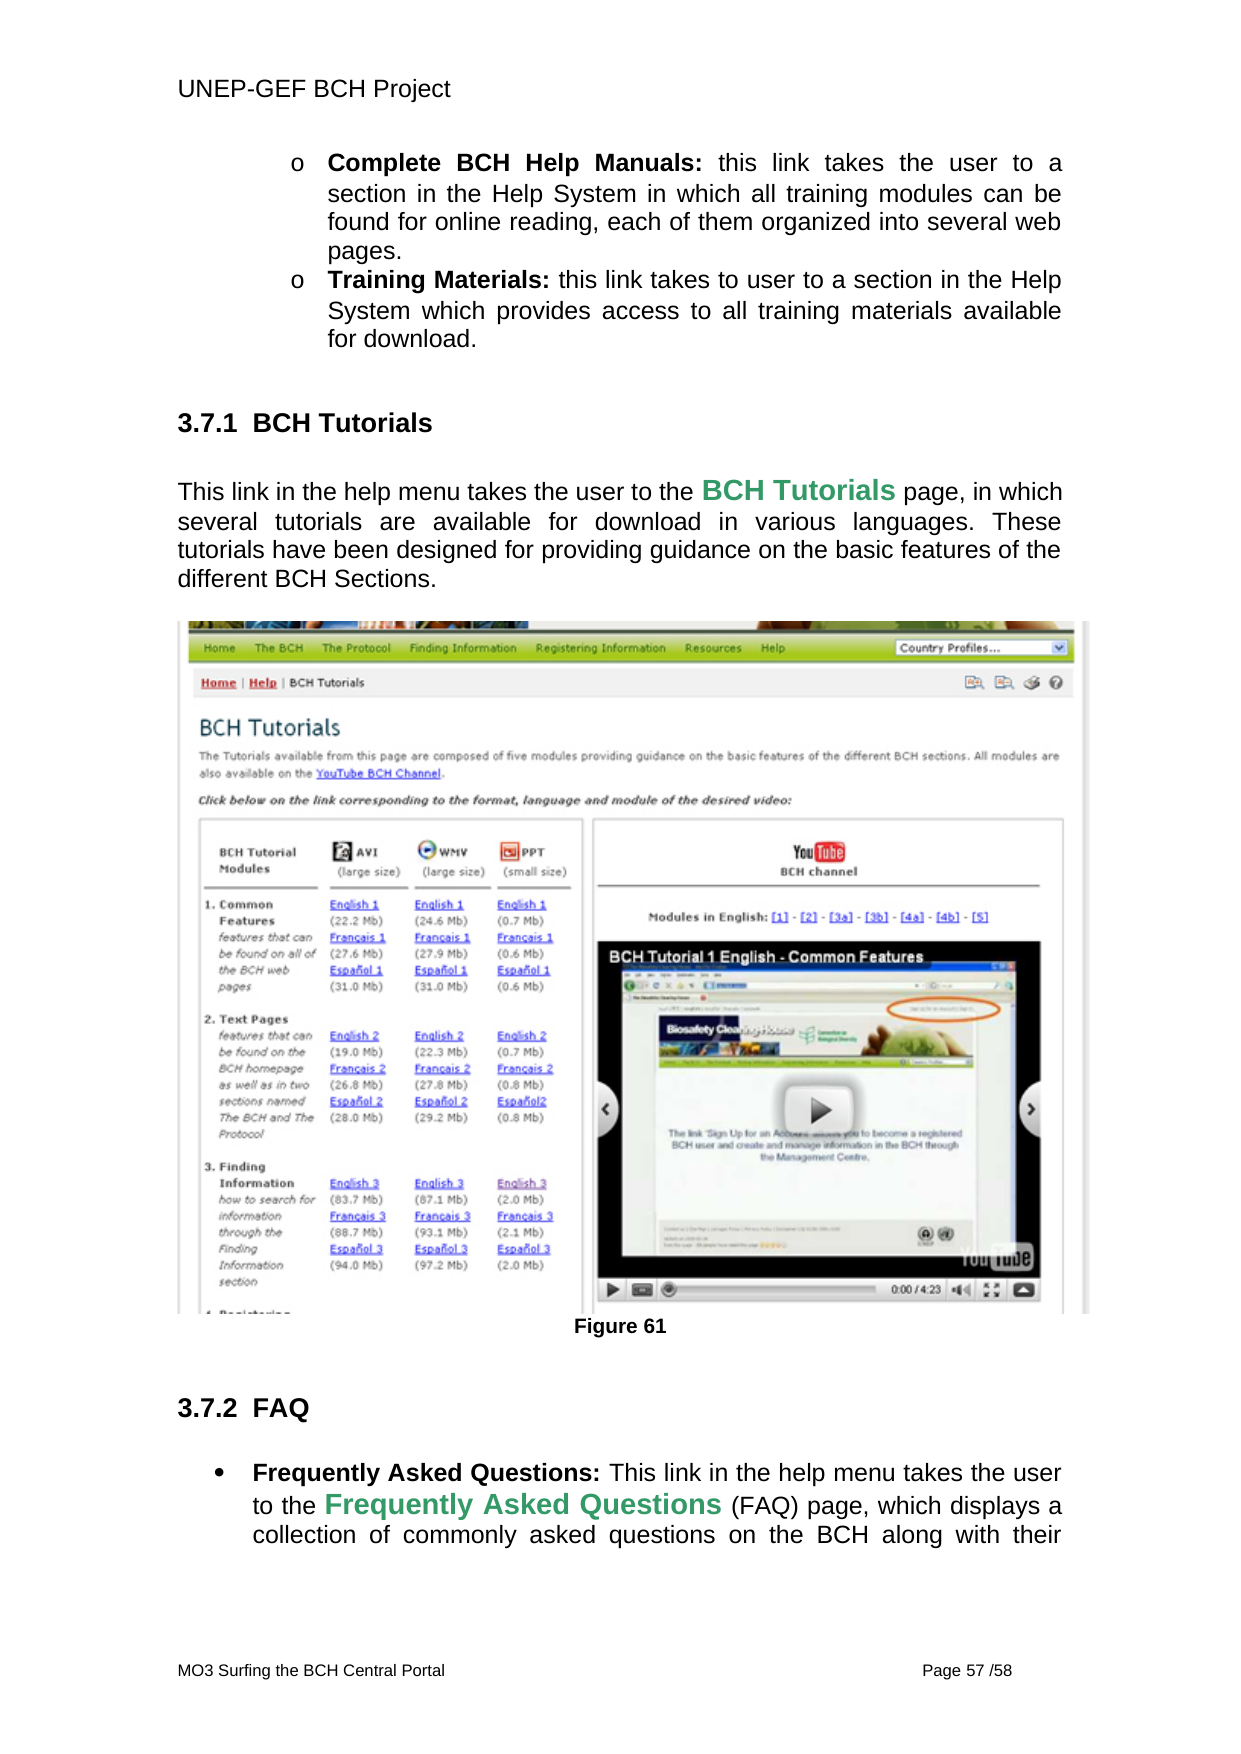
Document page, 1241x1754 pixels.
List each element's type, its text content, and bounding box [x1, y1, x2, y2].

text This link in the help menu takes the user to the BCH Tutorials page, in which several tutorials are available for download in various languages. These tutorials have been designed for providing guidance on the basic features of the different BCH Sections. [177, 473, 1063, 593]
subtitle BCH Tutorials [177, 407, 1063, 438]
list Complete BCH Help Manuals: this link takes the user to a section in the Help System in which all training modules can be found for online reading, each of them organized into several web pages. [290, 148, 1063, 265]
picture [177, 621, 1090, 1314]
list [215, 1458, 1063, 1549]
subtitle FAQ [177, 1392, 1063, 1423]
list Training Materials: this link takes to user to a section in the Help System which provides access to all training materials available for download. [290, 265, 1063, 353]
text Figure 61 [177, 1314, 1063, 1338]
